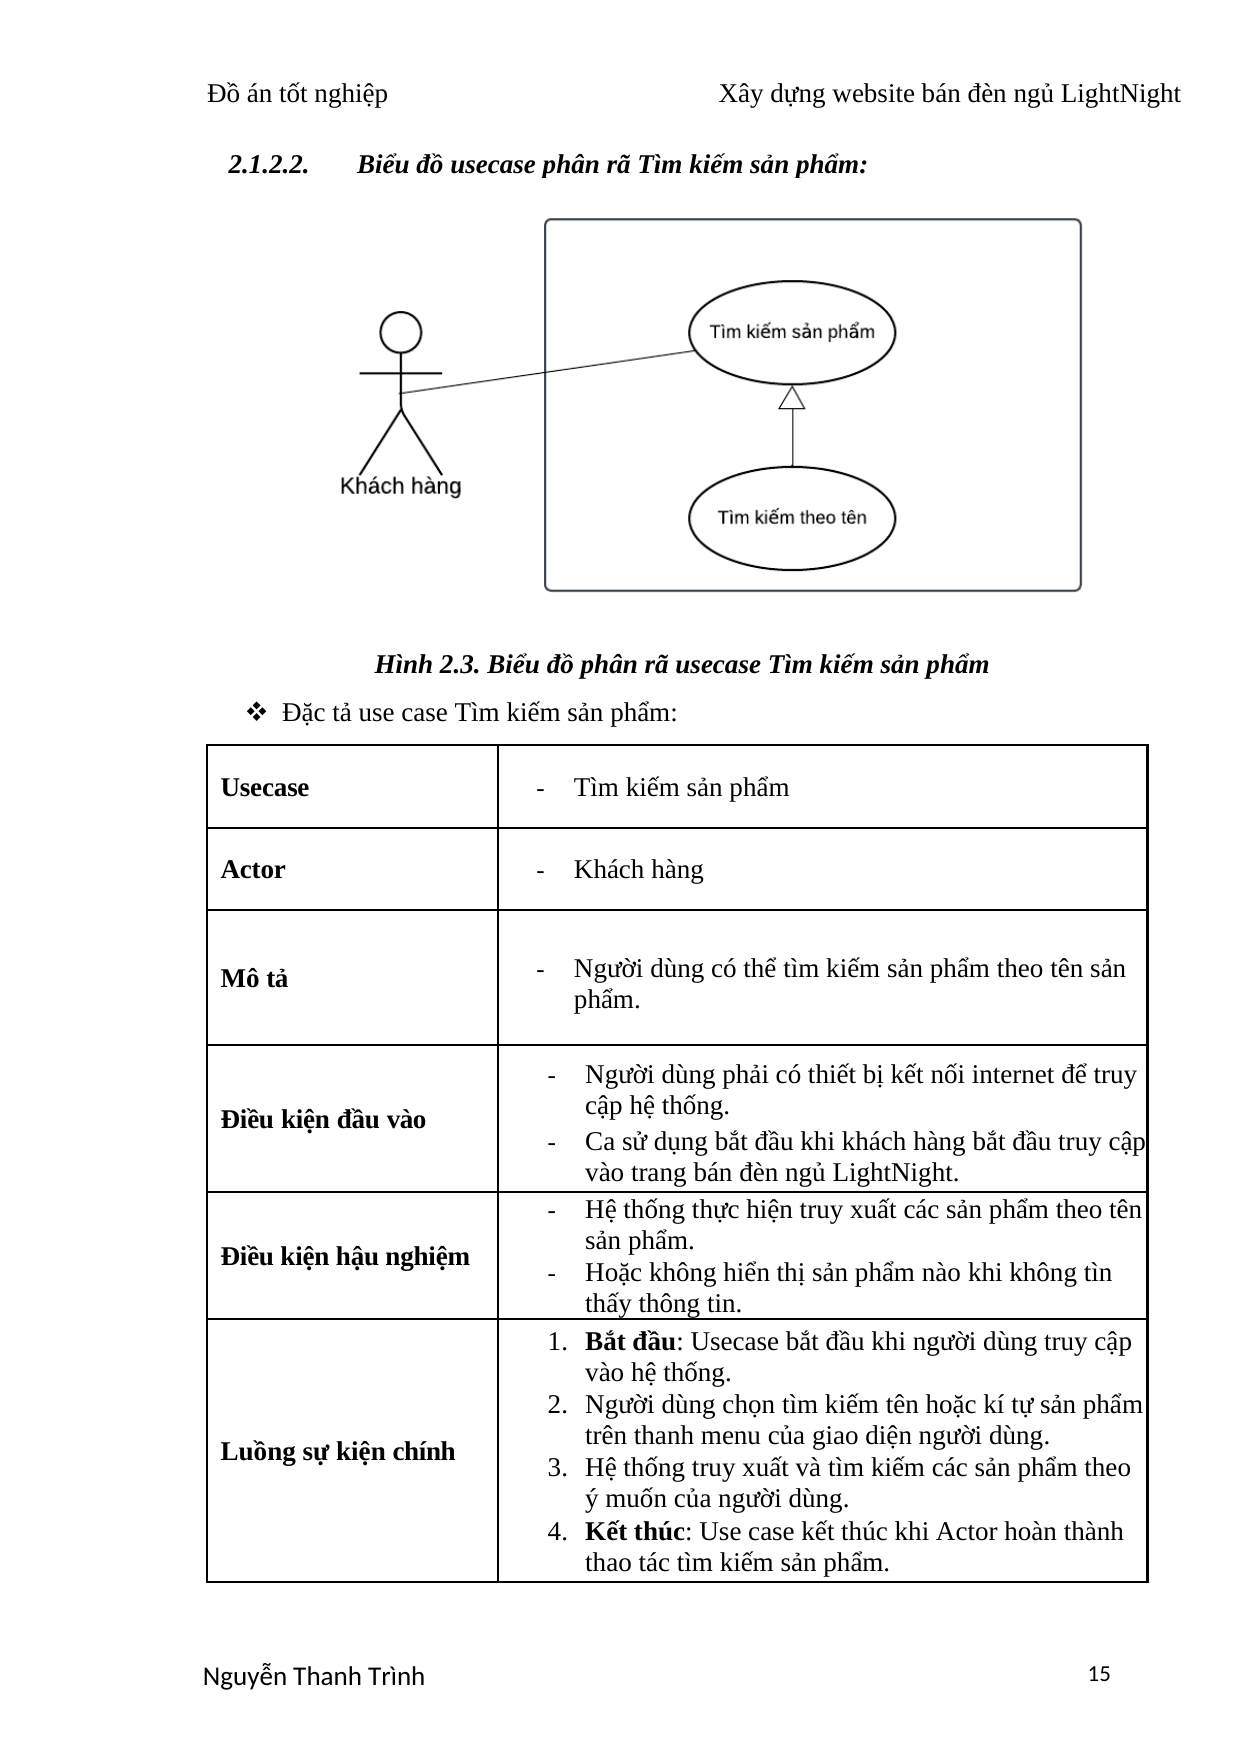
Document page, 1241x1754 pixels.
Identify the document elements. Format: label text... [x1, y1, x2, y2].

table_cell Điều kiện hậu nghiệm [208, 1193, 497, 1318]
table_cell Bắt đầu: Usecase bắt đầu khi người dùng truy cập vào hệ thống. Người dùng chọn tìm kiếm tên hoặc kí tự sản phẩm trên thanh menu của giao diện người dùng. Hệ thống truy xuất và tìm kiếm các sản phẩm theo ý muốn của người dùng. Kết thúc: Use case kết thúc khi Actor hoàn thành thao tác tìm kiếm sản phẩm. [499, 1320, 1146, 1581]
table_cell Người dùng có thể tìm kiếm sản phẩm theo tên sản phẩm. [499, 911, 1146, 1044]
table_cell Luồng sự kiện chính [208, 1320, 497, 1581]
table_cell Người dùng phải có thiết bị kết nối internet để truy cập hệ thống. Ca sử dụng bắt đầu khi khách hàng bắt đầu truy cập vào trang bán đèn ngủ LightNight. [499, 1046, 1146, 1191]
table_cell Mô tả [208, 911, 497, 1044]
picture [236, 178, 1122, 632]
text Hình 2.3. Biểu đồ phân rã usecase Tìm kiếm sản phẩm [244, 648, 1122, 679]
subtitle Biểu đồ usecase phân rã Tìm kiếm sản phẩm: [228, 148, 1122, 179]
list Đặc tả use case Tìm kiếm sản phẩm: [244, 696, 1122, 727]
table_cell Hệ thống thực hiện truy xuất các sản phẩm theo tên sản phẩm. Hoặc không hiển thị sản phẩm nào khi không tìn thấy thông tin. [499, 1193, 1146, 1318]
table_cell Actor [208, 829, 497, 909]
table_header Tìm kiếm sản phẩm [499, 746, 1146, 827]
table_cell Khách hàng [499, 829, 1146, 909]
table_cell Điều kiện đầu vào [208, 1046, 497, 1191]
table_header Usecase [208, 746, 497, 827]
